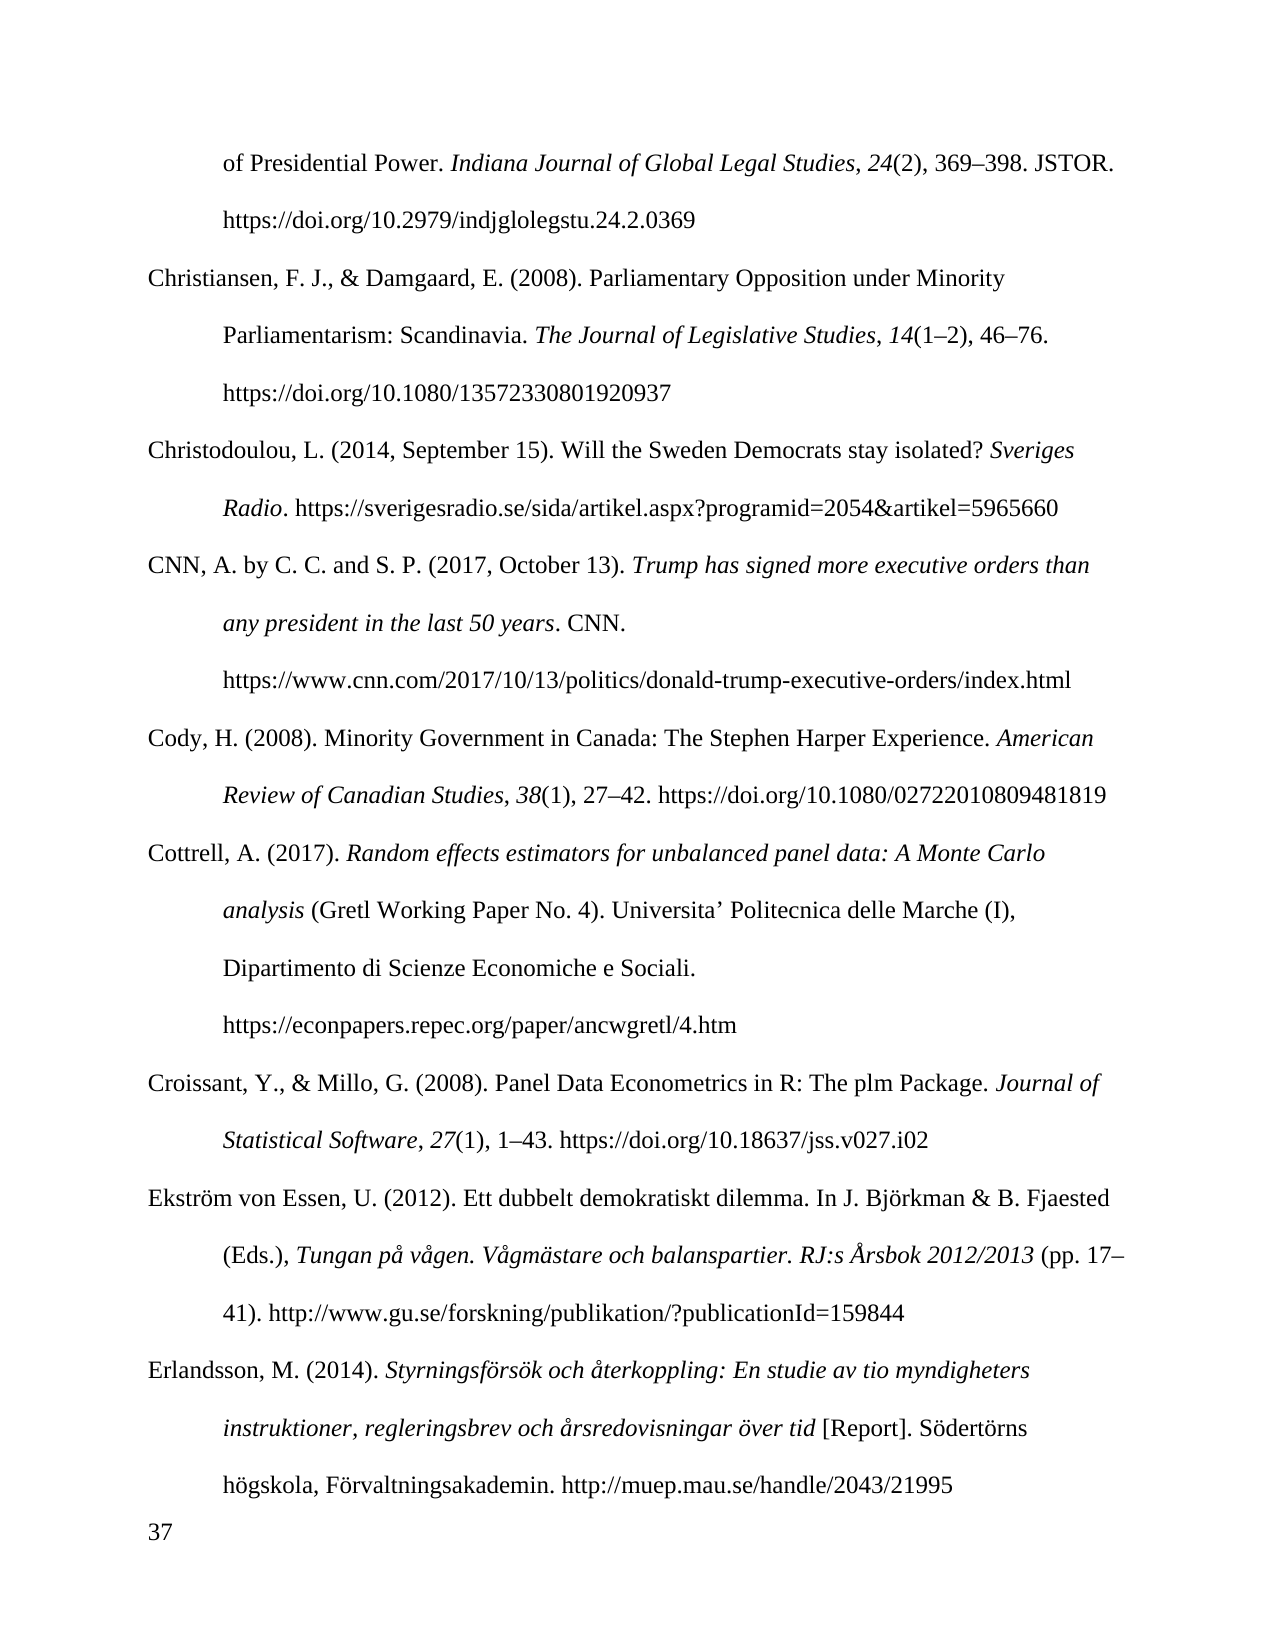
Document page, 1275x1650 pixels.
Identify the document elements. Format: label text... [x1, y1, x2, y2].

text Christiansen, F. J., & Damgaard, E. (2008). Parliamentary Opposition under Minority Parliamentarism: Scandinavia. The Journal of Legislative Studies, 14(1–2), 46–76. https://doi.org/10.1080/13572330801920937 [148, 263, 1127, 406]
text Cottrell, A. (2017). Random effects estimators for unbalanced panel data: A Monte Carlo analysis (Gretl Working Paper No. 4). Universita’ Politecnica delle Marche (I), Dipartimento di Scienze Economiche e Sociali. https://econpapers.repec.org/paper/ancwgretl/4.htm [148, 838, 1127, 1039]
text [148, 148, 1127, 234]
text Ekström von Essen, U. (2012). Ett dubbelt demokratiskt dilemma. In J. Björkman & B. Fjaested (Eds.), Tungan på vågen. Vågmästare och balanspartier. RJ:s Årsbok 2012/2013 (pp. 17–41). http://www.gu.se/forskning/publikation/?publicationId=159844 [148, 1183, 1127, 1326]
text Christodoulou, L. (2014, September 15). Will the Sweden Democrats stay isolated? Sveriges Radio. https://sverigesradio.se/sida/artikel.aspx?programid=2054&artikel=5965660 [148, 435, 1127, 521]
text Erlandsson, M. (2014). Styrningsförsök och återkoppling: En studie av tio myndigheters instruktioner, regleringsbrev och årsredovisningar över tid [Report]. Södertörns högskola, Förvaltningsakademin. http://muep.mau.se/handle/2043/21995 [148, 1355, 1127, 1499]
text CNN, A. by C. C. and S. P. (2017, October 13). Trump has signed more executive orders than any president in the last 50 years. CNN. https://www.cnn.com/2017/10/13/politics/donald-trump-executive-orders/index.html [148, 550, 1127, 694]
text Croissant, Y., & Millo, G. (2008). Panel Data Econometrics in R: The plm Package. Journal of Statistical Software, 27(1), 1–43. https://doi.org/10.18637/jss.v027.i02 [148, 1068, 1127, 1154]
text Cody, H. (2008). Minority Government in Canada: The Stephen Harper Experience. American Review of Canadian Studies, 38(1), 27–42. https://doi.org/10.1080/02722010809481819 [148, 723, 1127, 809]
